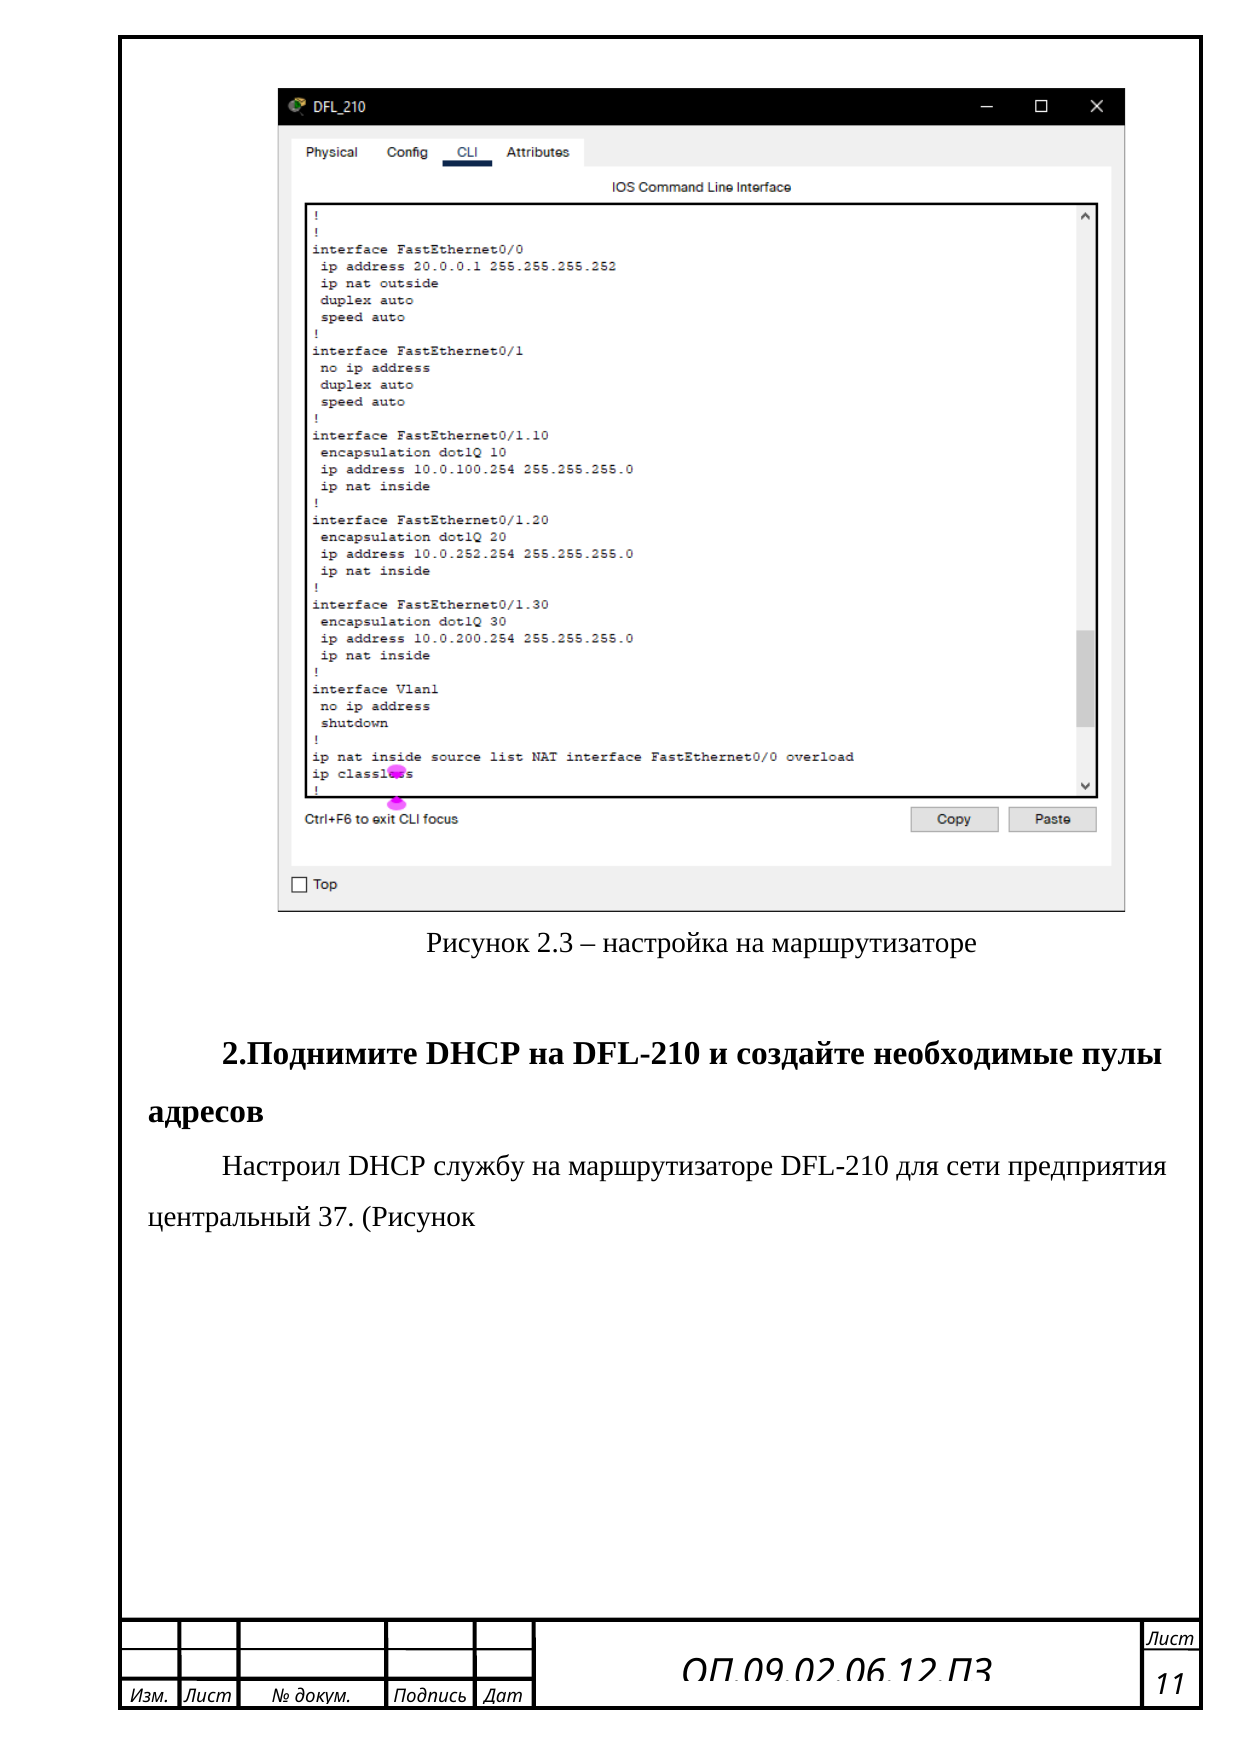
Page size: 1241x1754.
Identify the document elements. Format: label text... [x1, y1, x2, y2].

picture [277, 88, 1125, 912]
text Настроил DHCP службу на маршрутизаторе DFL-210 для сети предприятия центральный 37. (Рисунок [148, 1148, 1181, 1232]
text Рисунок 2.3 – настройка на маршрутизаторе [148, 926, 1181, 959]
text 2.Поднимите DHCP на DFL-210 и создайте необходимые пулы адресов [148, 1033, 1181, 1129]
